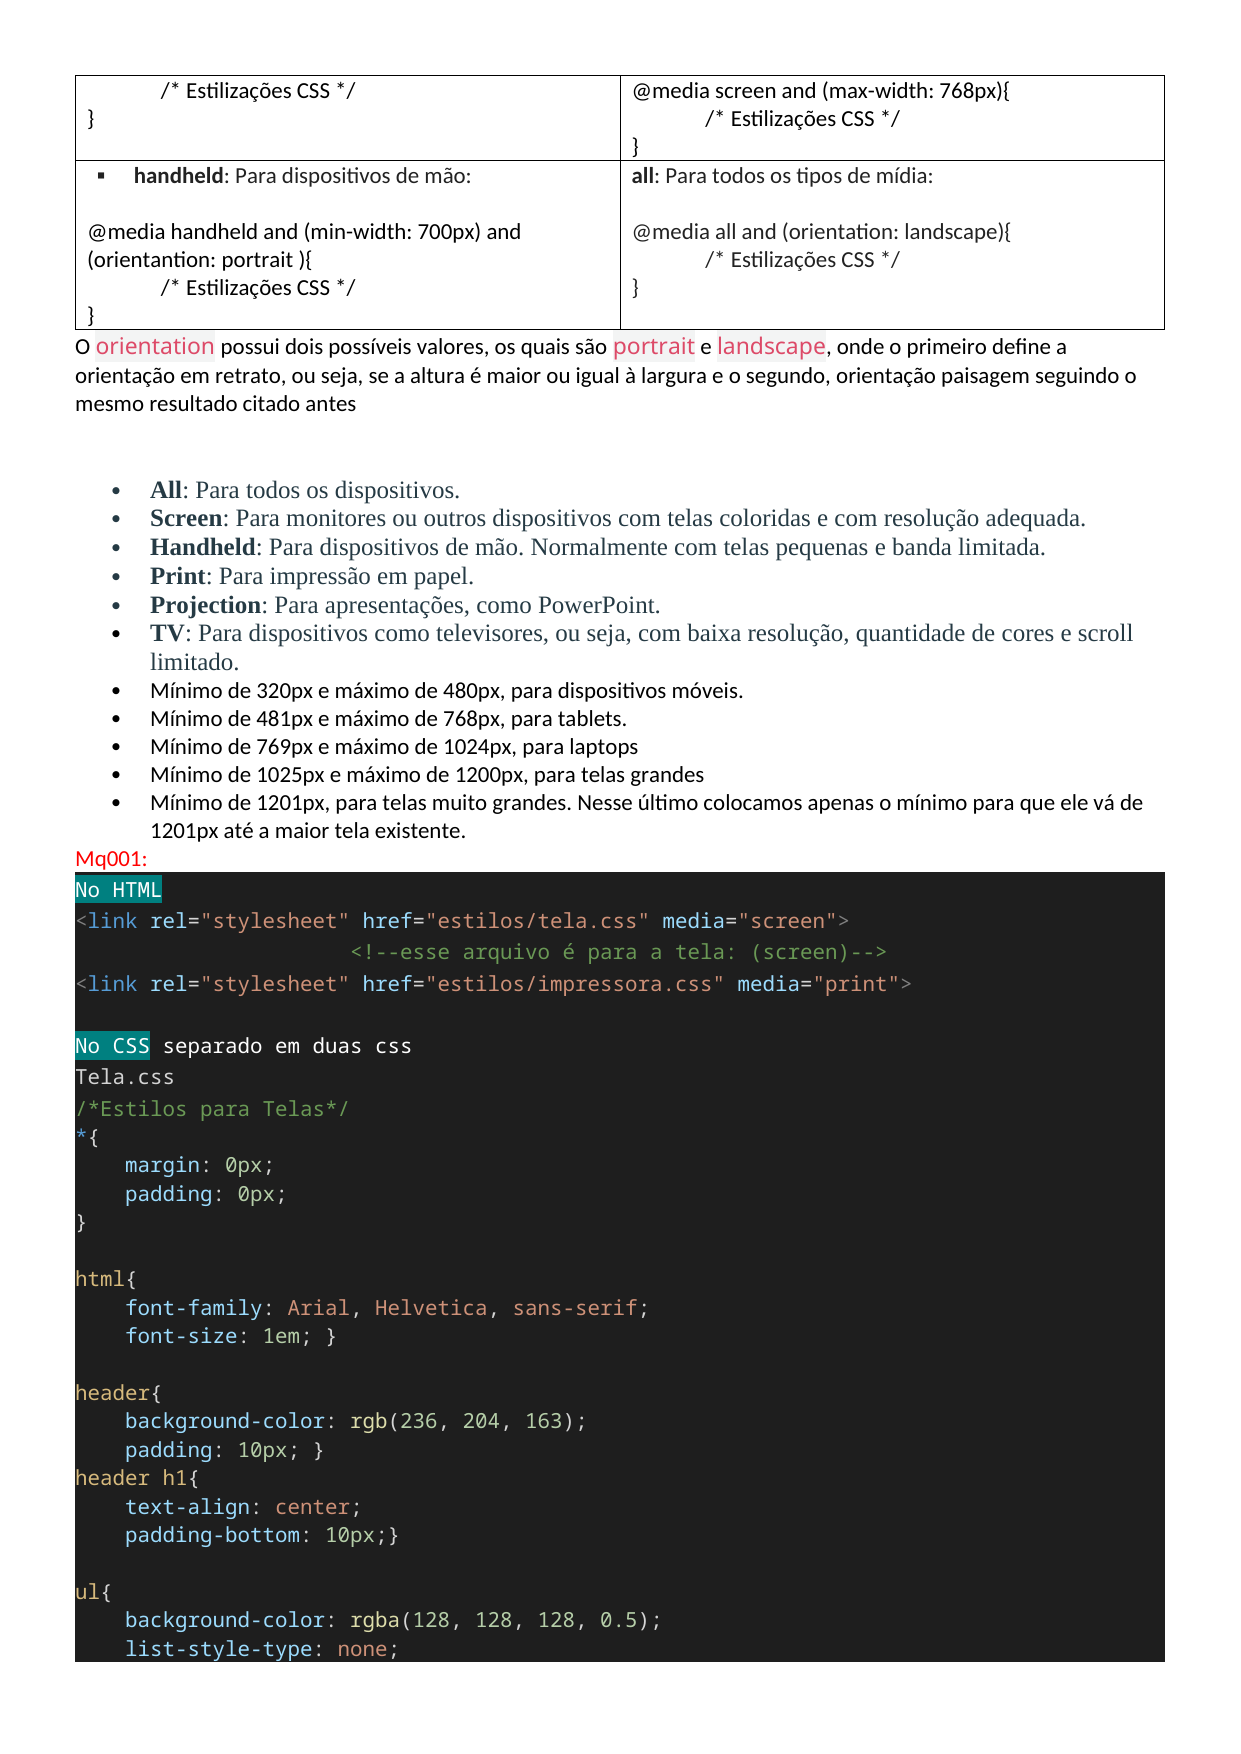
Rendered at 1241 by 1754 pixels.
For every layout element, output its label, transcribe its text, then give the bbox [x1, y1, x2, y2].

text text-align: center; [75, 1492, 1165, 1520]
text html{ [75, 1264, 1165, 1293]
list Screen: Para monitores ou outros dispositivos com telas coloridas e com resolução adequada. [112, 503, 1165, 532]
text } [75, 1207, 1165, 1236]
list Mínimo de 1201px, para telas muito grandes. Nesse último colocamos apenas o mínimo para que ele vá de 1201px até a maior tela existente. [112, 788, 1165, 844]
text ul{ [75, 1577, 1165, 1606]
table_cell handheld: Para dispositivos de mão: @media handheld and (min-width: 700px) and (orientantion: portrait ){ /* Estilizações CSS */ } [76, 161, 620, 329]
list Projection: Para apresentações, como PowerPoint. [112, 590, 1165, 618]
text No CSS separado em duas css [75, 1028, 1165, 1060]
text O orientation possui dois possíveis valores, os quais são portrait e landscape, onde o primeiro define a orientação em retrato, ou seja, se a altura é maior ou igual à largura e o segundo, orientação paisagem seguindo o mesmo resultado citado antes [75, 330, 1165, 418]
text list-style-type: none; [75, 1634, 1165, 1662]
list Mínimo de 769px e máximo de 1024px, para laptops [112, 732, 1165, 760]
text Tela.css [75, 1060, 1165, 1091]
text header{ [75, 1378, 1165, 1407]
text Mq001: [75, 844, 1165, 872]
text /*Estilos para Telas*/ [75, 1091, 1165, 1122]
text padding: 10px; } [75, 1435, 1165, 1463]
text background-color: rgb(236, 204, 163); [75, 1407, 1165, 1435]
list Print: Para impressão em papel. [112, 561, 1165, 590]
text *{ [75, 1122, 1165, 1151]
text font-family: Arial, Helvetica, sans-serif; [75, 1293, 1165, 1321]
text <!--esse arquivo é para a tela: (screen)--> [75, 935, 1165, 966]
text font-size: 1em; } [75, 1321, 1165, 1350]
text padding-bottom: 10px;} [75, 1520, 1165, 1549]
text <link rel="stylesheet" href="estilos/tela.css" media="screen"> [75, 903, 1165, 935]
list Mínimo de 320px e máximo de 480px, para dispositivos móveis. [112, 676, 1165, 704]
text <link rel="stylesheet" href="estilos/impressora.css" media="print"> [75, 966, 1165, 997]
list Mínimo de 481px e máximo de 768px, para tablets. [112, 704, 1165, 732]
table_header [76, 76, 620, 160]
list TV: Para dispositivos como televisores, ou seja, com baixa resolução, quantidade de cores e scroll limitado. [112, 618, 1165, 676]
list Handheld: Para dispositivos de mão. Normalmente com telas pequenas e banda limitada. [112, 532, 1165, 561]
list All: Para todos os dispositivos. [112, 475, 1165, 503]
text header h1{ [75, 1463, 1165, 1492]
text No HTML [75, 872, 1165, 903]
text padding: 0px; [75, 1179, 1165, 1207]
list Mínimo de 1025px e máximo de 1200px, para telas grandes [112, 760, 1165, 788]
text background-color: rgba(128, 128, 128, 0.5); [75, 1606, 1165, 1634]
text margin: 0px; [75, 1151, 1165, 1179]
table_cell all: Para todos os tipos de mídia: @media all and (orientation: landscape){ /* Estilizações CSS */ } [621, 161, 1164, 329]
